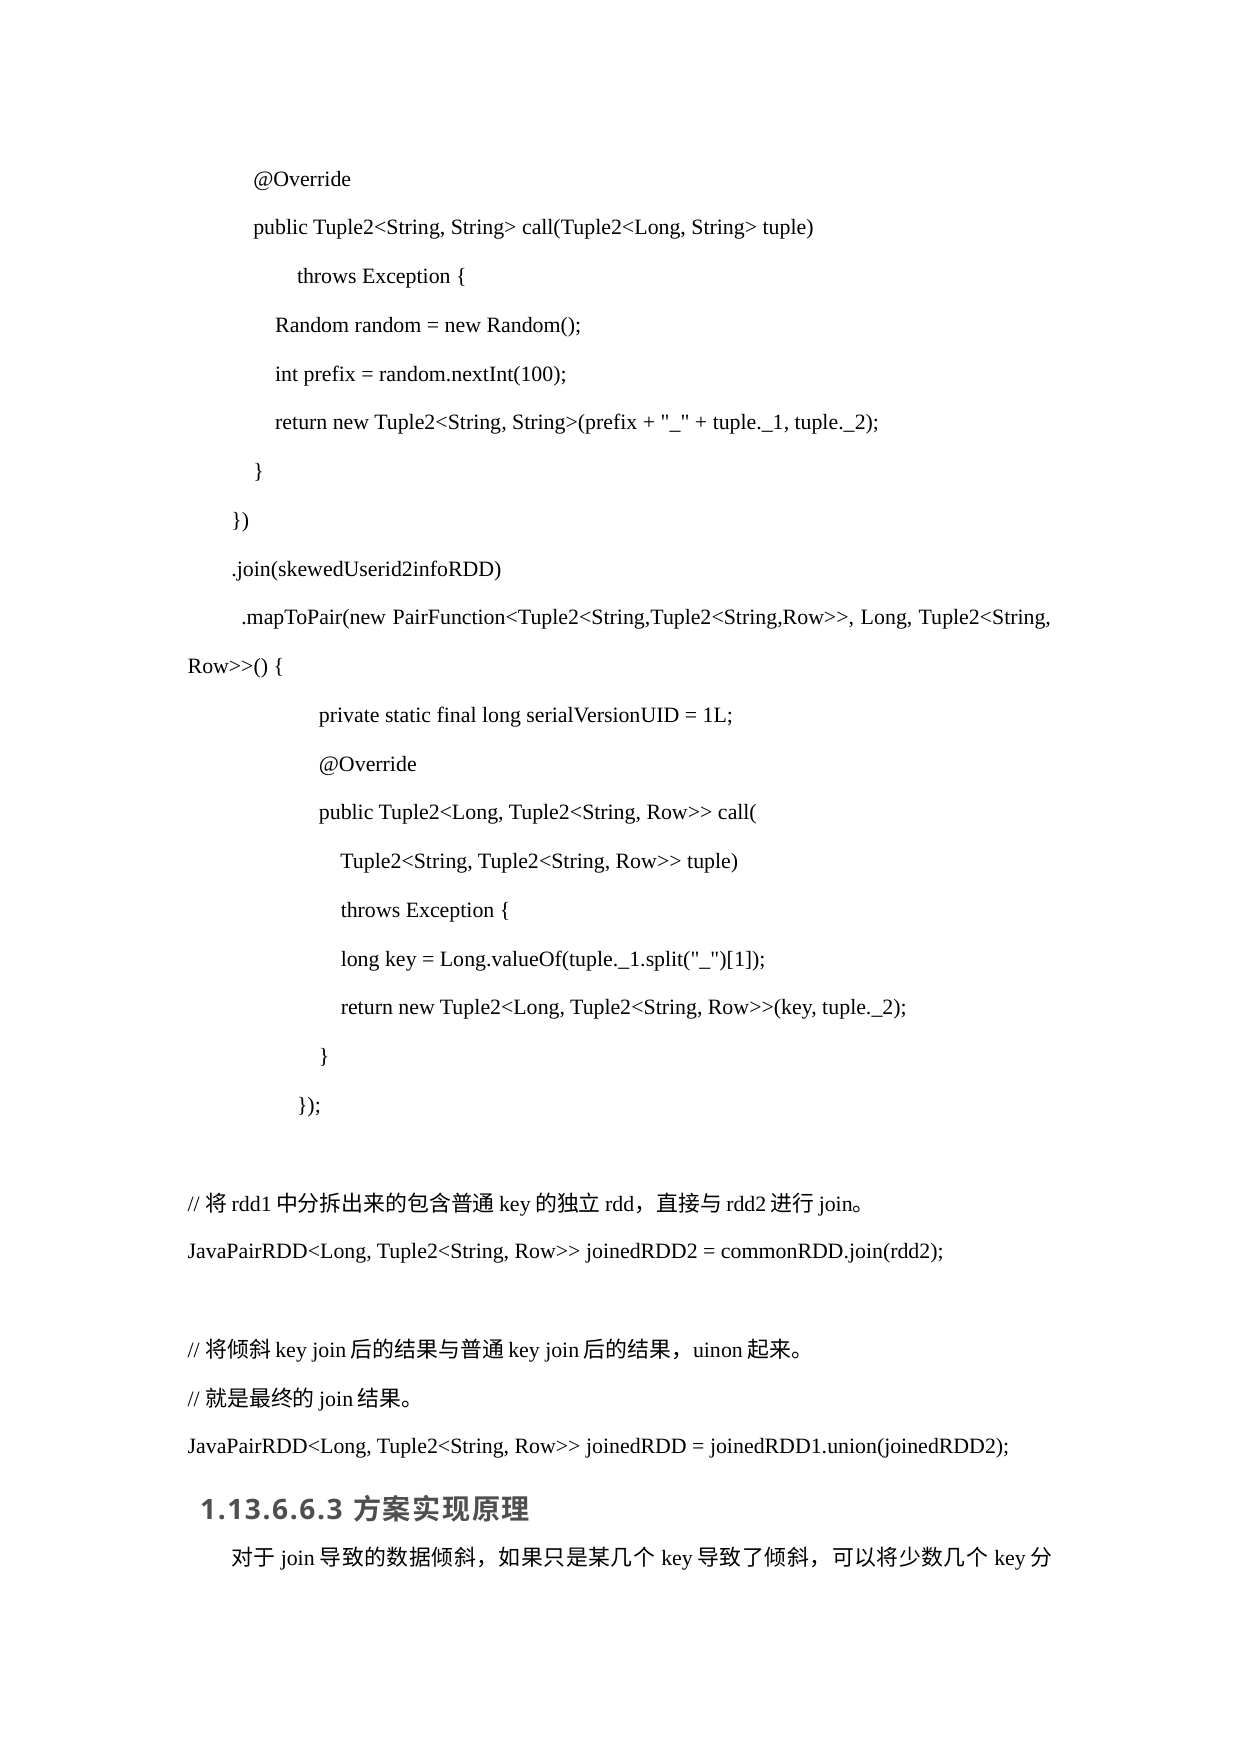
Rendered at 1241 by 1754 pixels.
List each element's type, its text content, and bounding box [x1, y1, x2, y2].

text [187, 1539, 1053, 1572]
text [187, 162, 1053, 1462]
subtitle 1.13.6.6.3 方案实现原理 [200, 1474, 1040, 1539]
